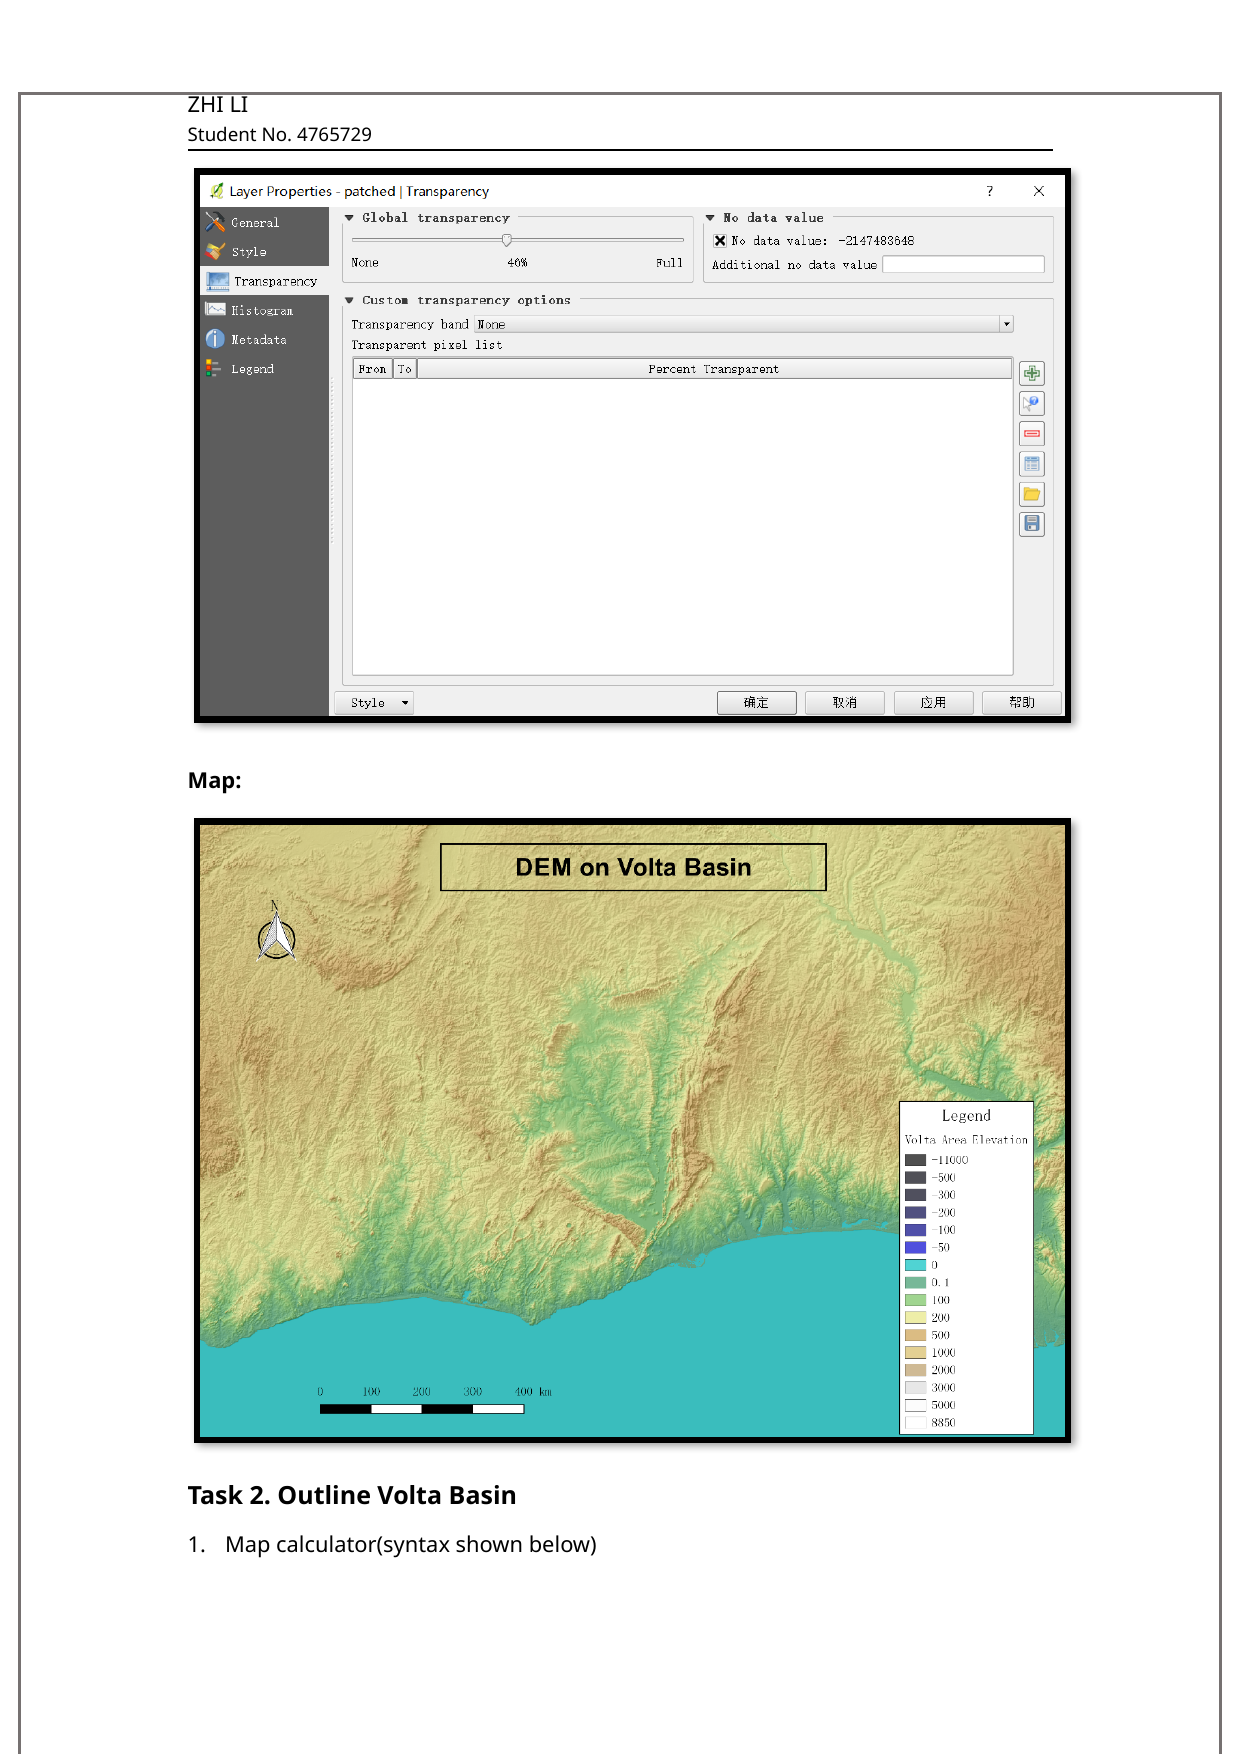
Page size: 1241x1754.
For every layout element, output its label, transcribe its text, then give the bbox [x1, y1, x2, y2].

text Map: [187, 763, 1053, 796]
picture [200, 175, 1065, 716]
picture [200, 825, 1065, 1437]
text Task 2. Outline Volta Basin [187, 1462, 1053, 1527]
list Map calculator(syntax shown below) [187, 1527, 1053, 1560]
